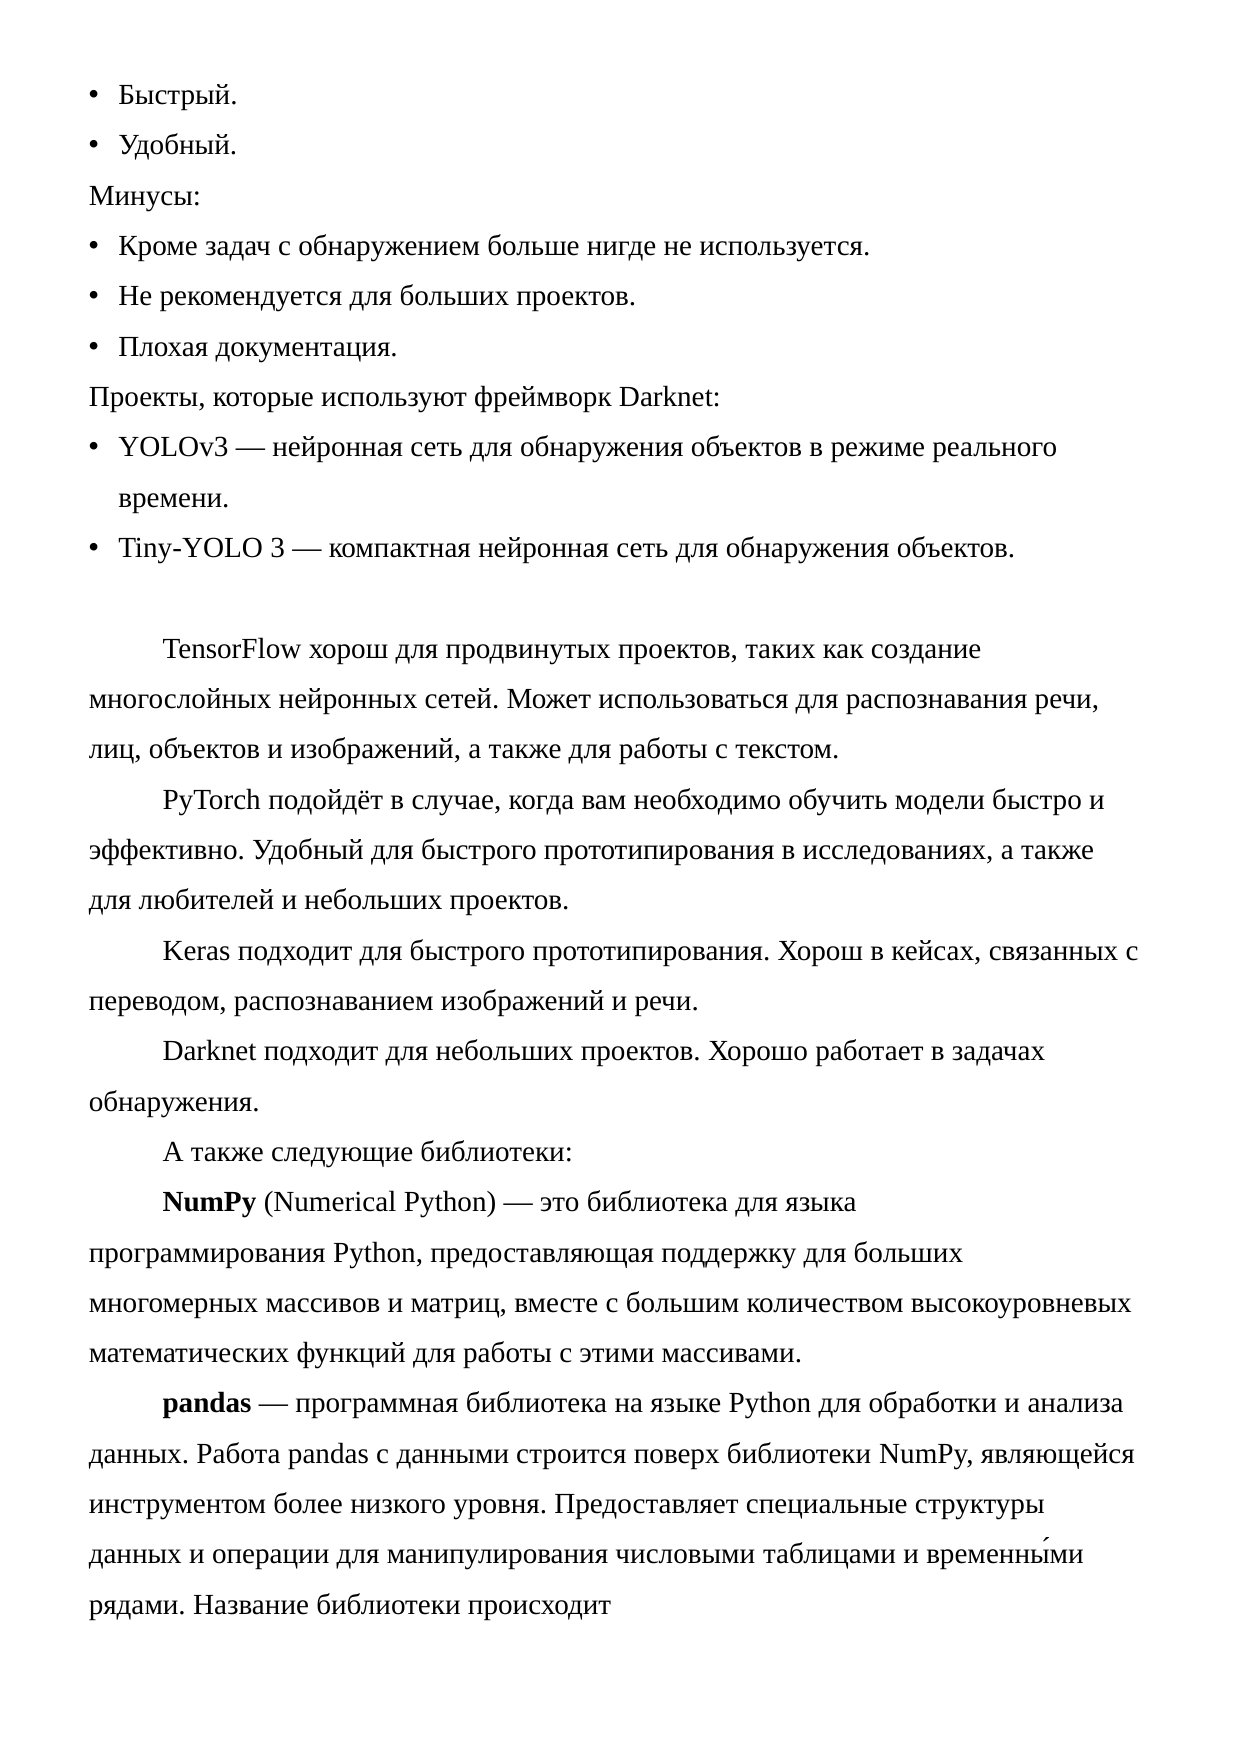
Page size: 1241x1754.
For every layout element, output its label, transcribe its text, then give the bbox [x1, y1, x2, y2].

text А также следующие библиотеки: [88, 1134, 1139, 1168]
list Плохая документация. [88, 329, 1139, 362]
text Проекты, которые используют фреймворк Darknet: [88, 379, 1139, 413]
list Не рекомендуется для больших проектов. [88, 278, 1139, 312]
list Удобный. [88, 127, 1139, 161]
text Keras подходит для быстрого прототипирования. Хорош в кейсах, связанных с переводом, распознаванием изображений и речи. [88, 933, 1139, 1017]
list YOLOv3 — нейронная сеть для обнаружения объектов в режиме реального времени. [88, 429, 1139, 513]
text NumPy (Numerical Python) — это библиотека для языка программирования Python, предоставляющая поддержку для больших многомерных массивов и матриц, вместе с большим количеством высокоуровневых математических функций для работы с этими массивами. [88, 1184, 1139, 1369]
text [88, 1386, 1139, 1620]
text Darknet подходит для небольших проектов. Хорошо работает в задачах обнаружения. [88, 1033, 1139, 1117]
text Минусы: [88, 178, 1139, 211]
text TensorFlow хорош для продвинутых проектов, таких как создание многослойных нейронных сетей. Может использоваться для распознавания речи, лиц, объектов и изображений, а также для работы с текстом. [88, 631, 1139, 765]
list Tiny-YOLO 3 — компактная нейронная сеть для обнаружения объектов. [88, 530, 1139, 564]
list Кроме задач с обнаружением больше нигде не используется. [88, 228, 1139, 262]
list Быстрый. [88, 77, 1139, 110]
text PyTorch подойдёт в случае, когда вам необходимо обучить модели быстро и эффективно. Удобный для быстрого прототипирования в исследованиях, а также для любителей и небольших проектов. [88, 782, 1139, 916]
